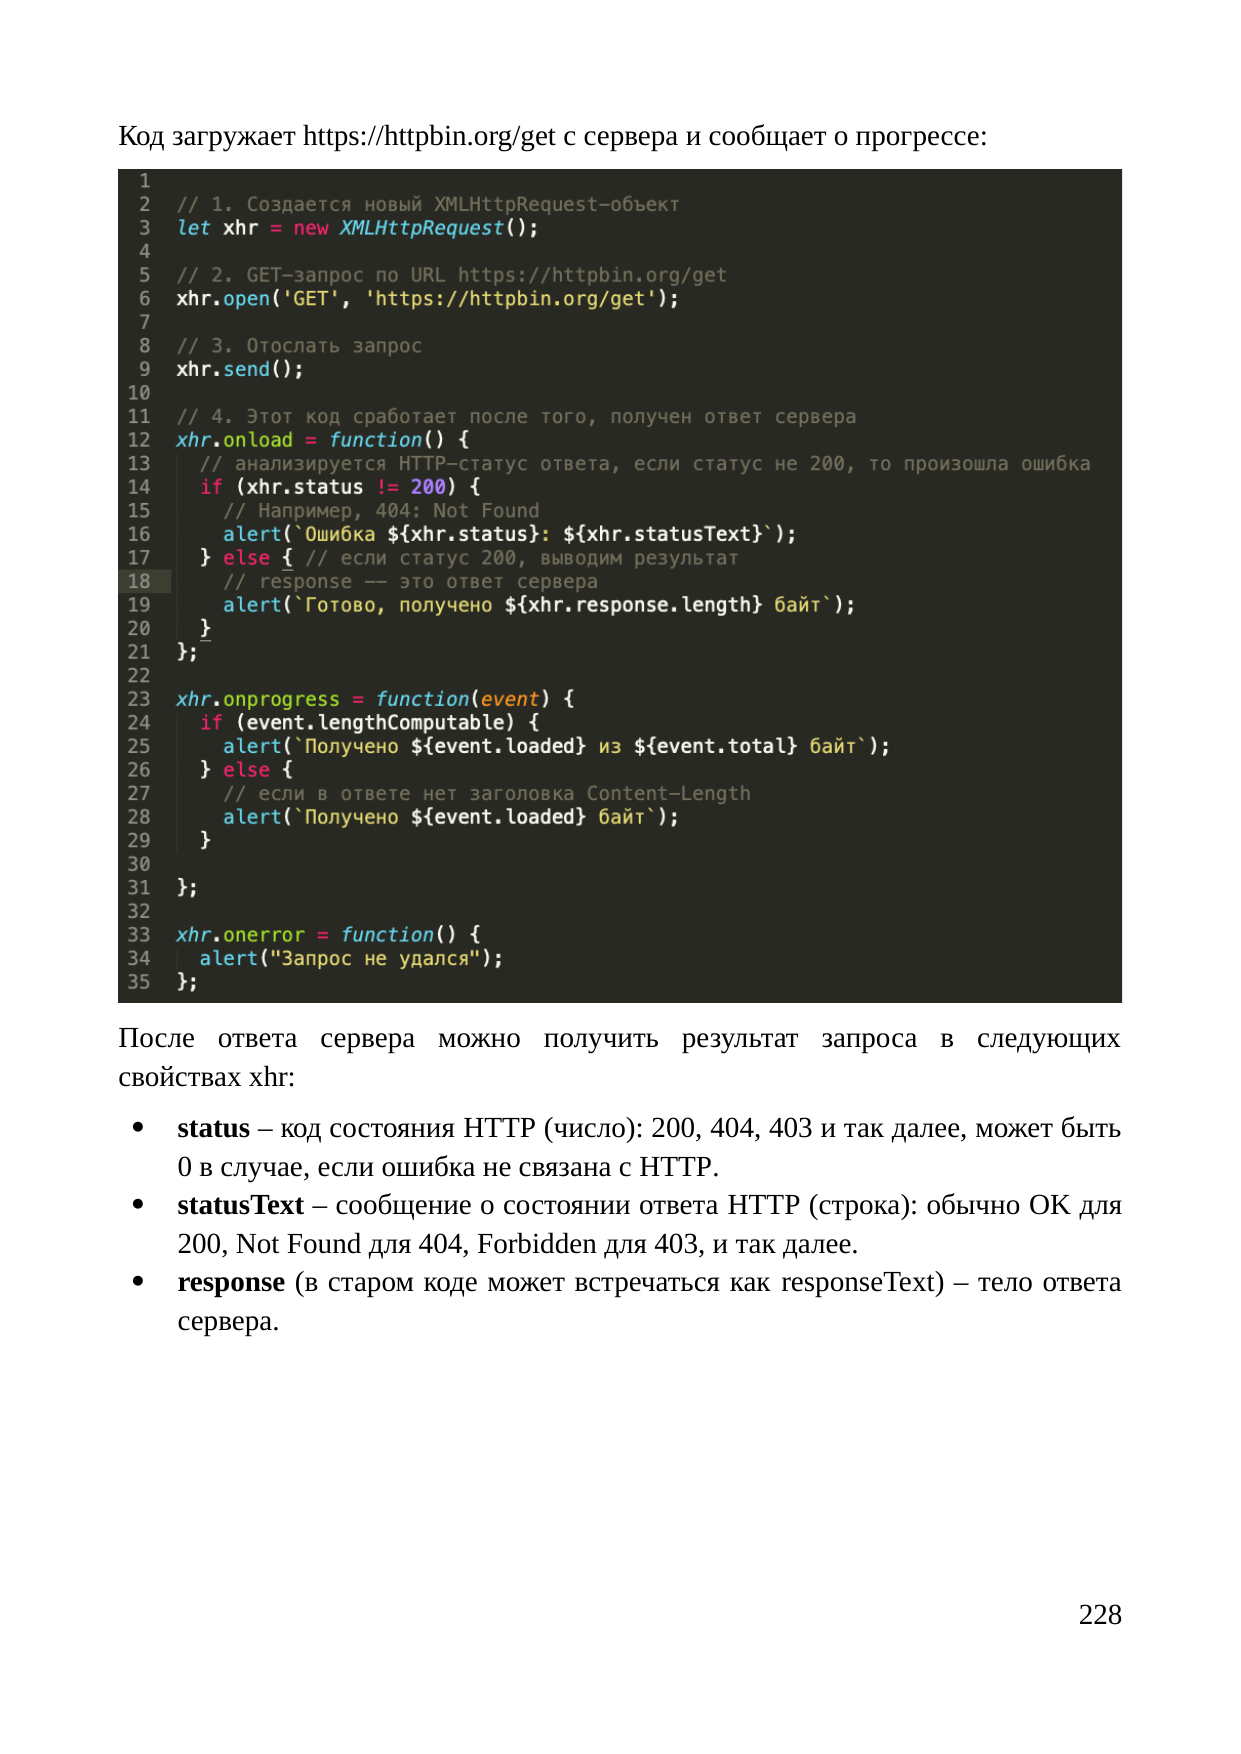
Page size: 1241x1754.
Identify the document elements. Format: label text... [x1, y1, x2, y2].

picture [118, 169, 1123, 1003]
list statusText – сообщение о состоянии ответа HTTP (строка): обычно OK для 200, Not Found для 404, Forbidden для 403, и так далее. [133, 1187, 1122, 1259]
text Код загружает https://httpbin.org/get с сервера и сообщает о прогрессе: [118, 118, 1122, 152]
list status – код состояния HTTP (число): 200, 404, 403 и так далее, может быть 0 в случае, если ошибка не связана с HTTP. [133, 1110, 1122, 1182]
list response (в старом коде может встречаться как responseText) – тело ответа сервера. [133, 1264, 1122, 1337]
text После ответа сервера можно получить результат запроса в следующих свойствах xhr: [118, 1021, 1122, 1093]
